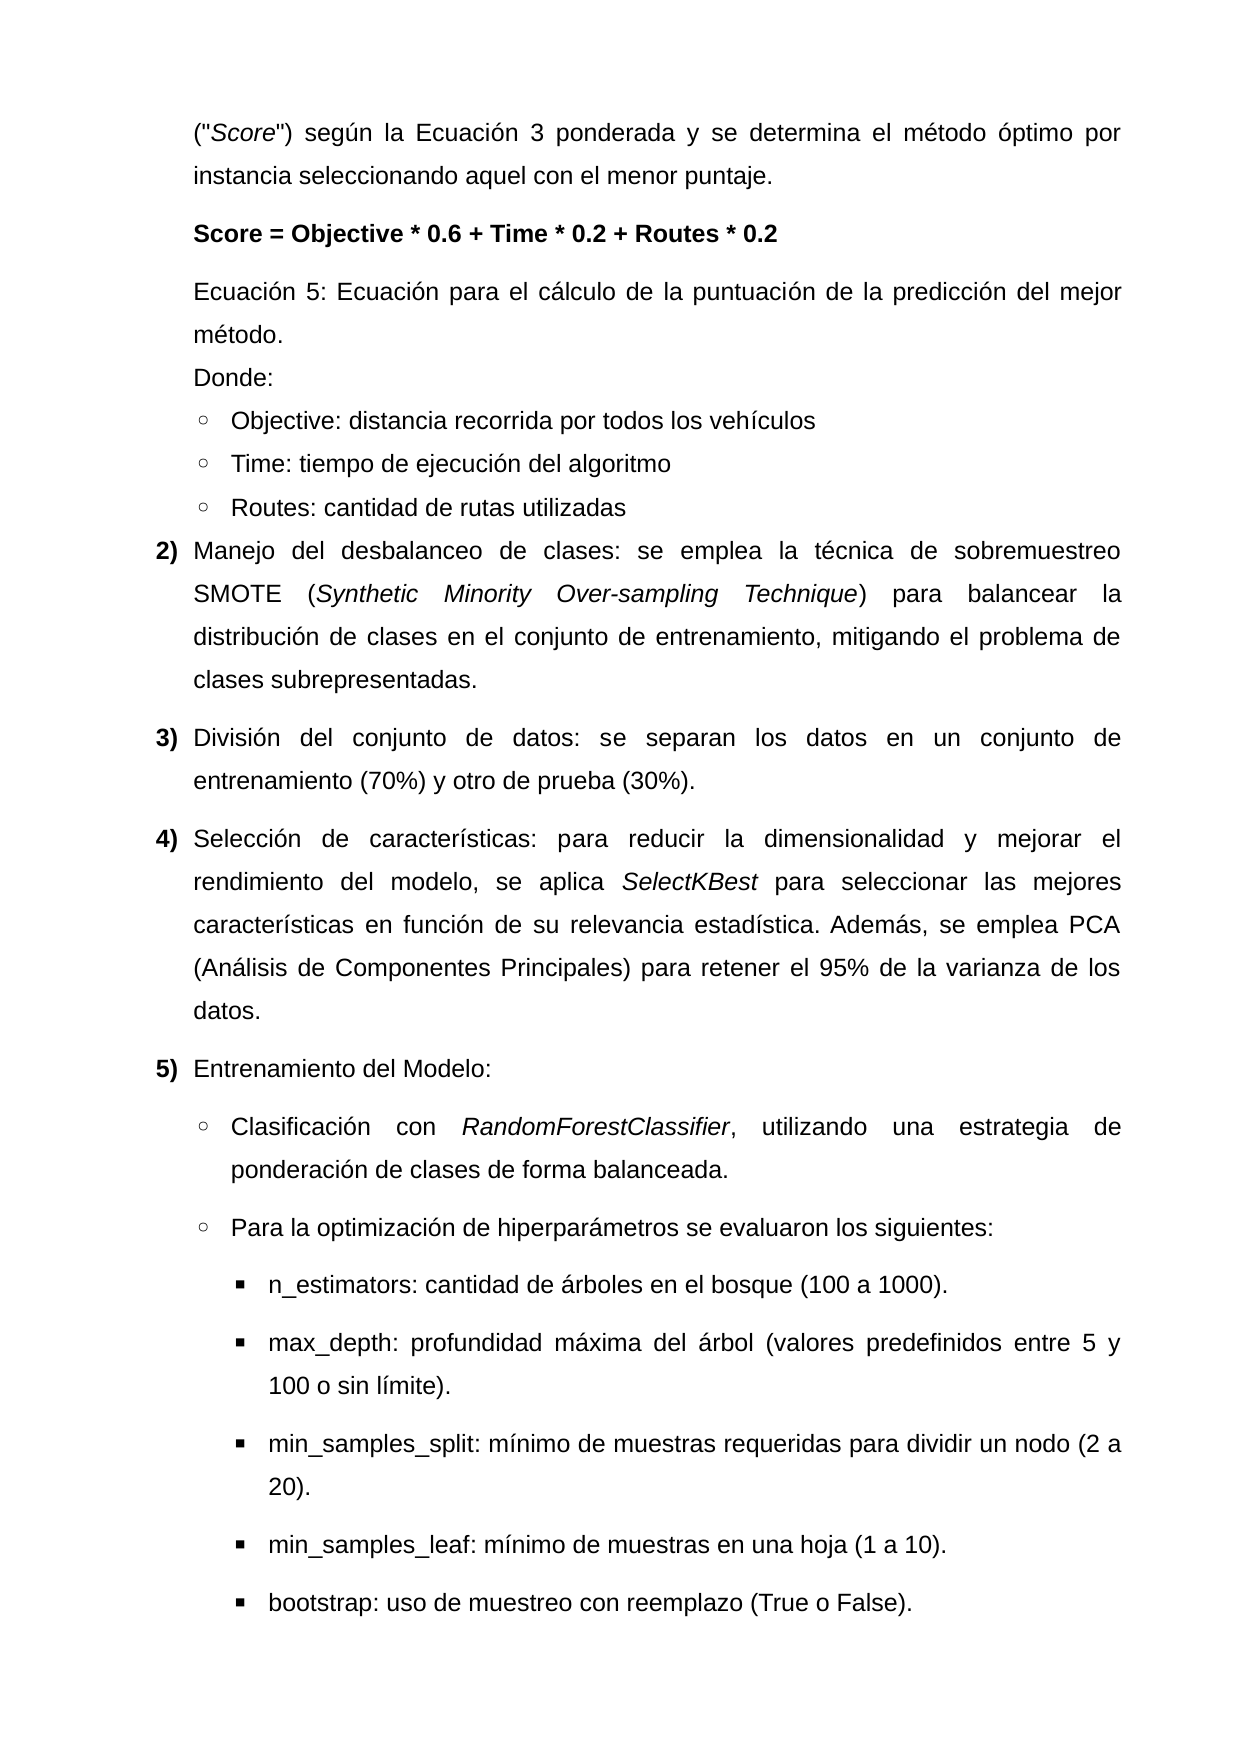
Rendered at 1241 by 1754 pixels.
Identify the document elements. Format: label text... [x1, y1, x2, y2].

list Entrenamiento del Modelo: [156, 1054, 1122, 1083]
list Ecuación 5: Ecuación para el cálculo de la puntuación de la predicción del mejor método. [193, 277, 1122, 348]
list Manejo del desbalanceo de clases: se emplea la técnica de sobremuestreo SMOTE (Synthetic Minority Over-sampling Technique) para balancear la distribución de clases en el conjunto de entrenamiento, mitigando el problema de clases subrepresentadas. [156, 536, 1122, 694]
list min_samples_leaf: mínimo de muestras en una hoja (1 a 10). [231, 1530, 1122, 1559]
list Clasificación con RandomForestClassifier, utilizando una estrategia de ponderación de clases de forma balanceada. [193, 1112, 1122, 1183]
list bootstrap: uso de muestreo con reemplazo (True o False). [231, 1588, 1122, 1617]
list División del conjunto de datos: se separan los datos en un conjunto de entrenamiento (70%) y otro de prueba (30%). [156, 723, 1122, 795]
list min_samples_split: mínimo de muestras requeridas para dividir un nodo (2 a 20). [231, 1429, 1122, 1501]
list max_depth: profundidad máxima del árbol (valores predefinidos entre 5 y 100 o sin límite). [231, 1328, 1122, 1400]
list Para la optimización de hiperparámetros se evaluaron los siguientes: [193, 1212, 1122, 1241]
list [156, 118, 1122, 190]
list Selección de características: para reducir la dimensionalidad y mejorar el rendimiento del modelo, se aplica SelectKBest para seleccionar las mejores características en función de su relevancia estadística. Además, se emplea PCA (Análisis de Componentes Principales) para retener el 95% de la varianza de los datos. [156, 824, 1122, 1025]
list n_estimators: cantidad de árboles en el bosque (100 a 1000). [231, 1270, 1122, 1299]
list Donde: [193, 363, 1122, 392]
list Score = Objective * 0.6 + Time * 0.2 + Routes * 0.2 [193, 219, 1122, 248]
list Time: tiempo de ejecución del algoritmo [193, 449, 1122, 478]
list Objective: distancia recorrida por todos los vehículos [193, 406, 1122, 435]
list Routes: cantidad de rutas utilizadas [193, 492, 1122, 521]
